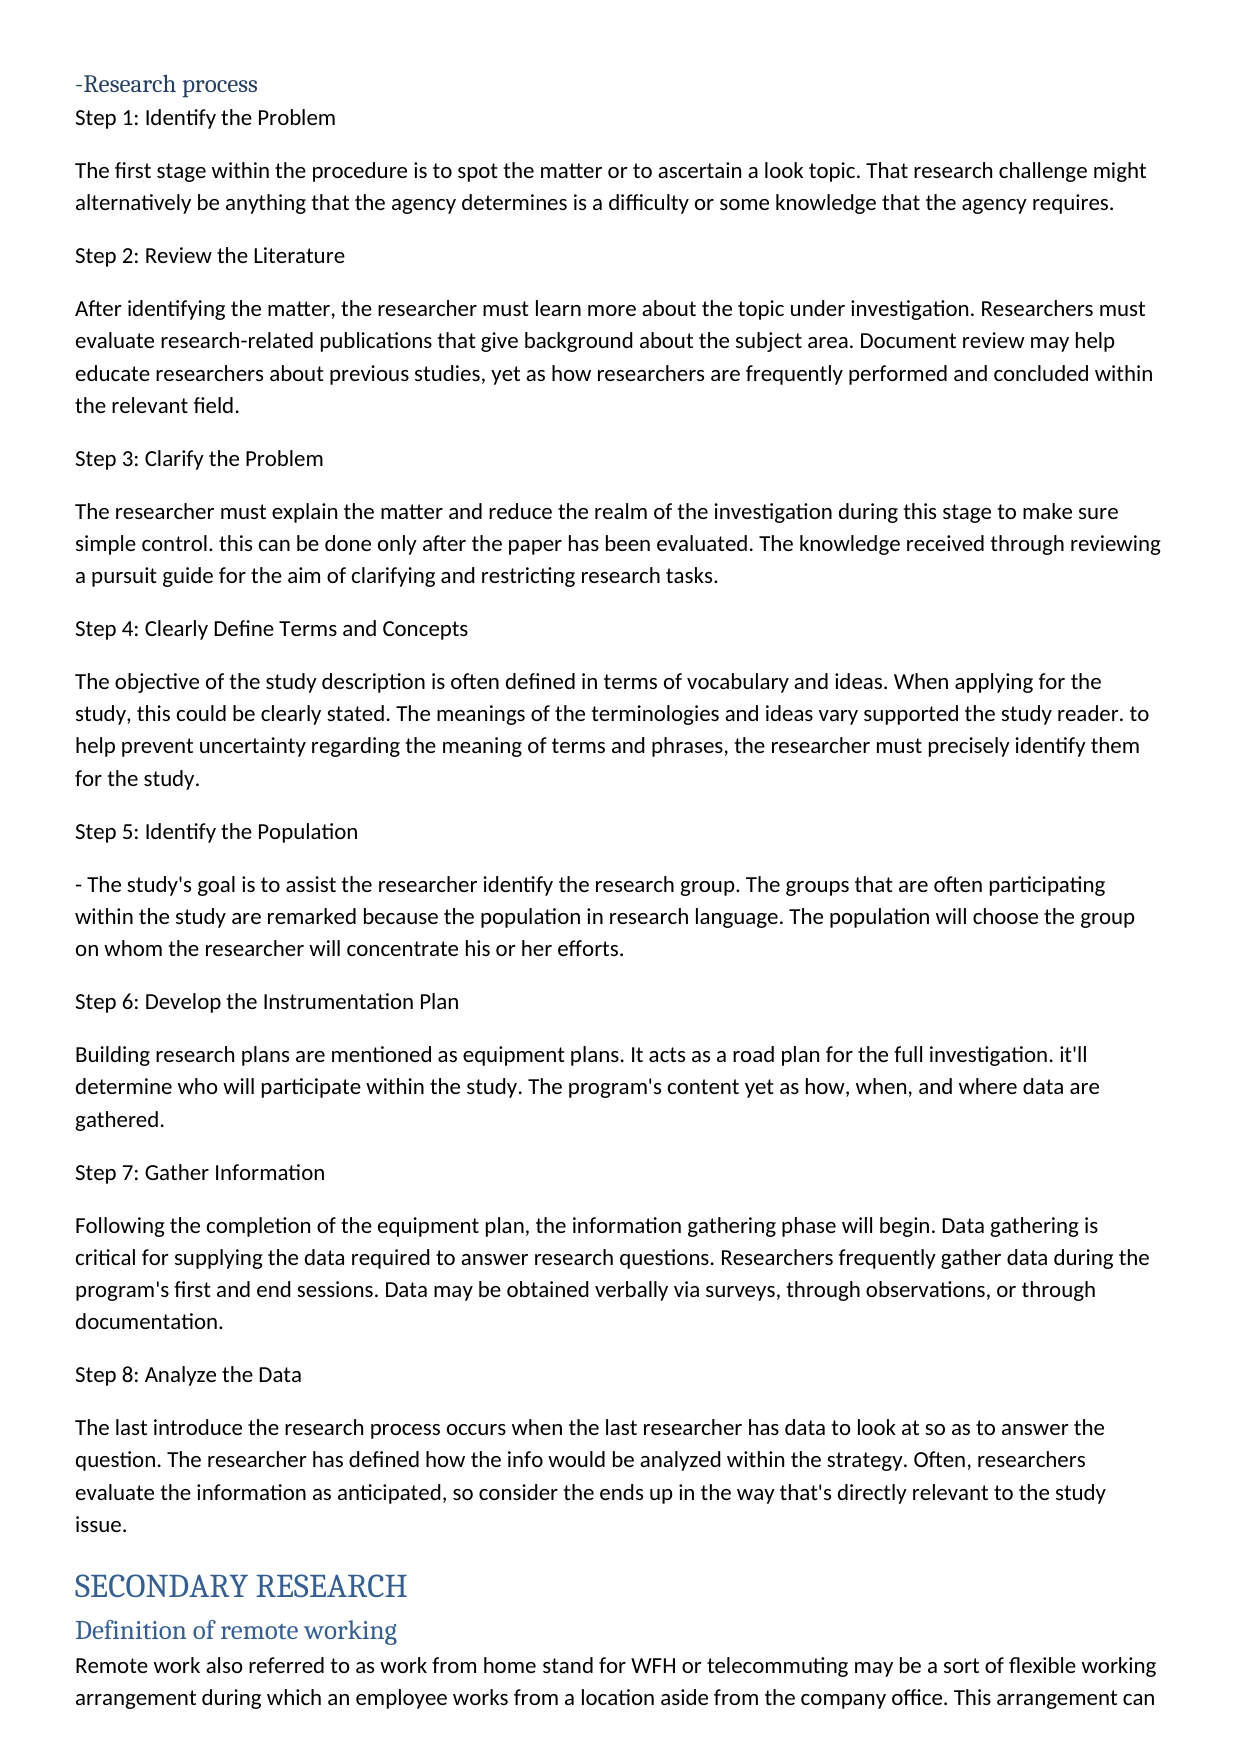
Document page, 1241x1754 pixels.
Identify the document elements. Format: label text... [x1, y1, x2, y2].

subtitle SECONDARY RESEARCH [75, 1567, 1165, 1605]
text The objective of the study description is often defined in terms of vocabulary and ideas. When applying for the study, this could be clearly stated. The meanings of the terminologies and ideas vary supported the study reader. to help prevent uncertainty regarding the meaning of terms and phrases, the researcher must precisely identify them for the study. [75, 667, 1165, 792]
text Step 1: Identify the Problem [75, 103, 1165, 131]
text After identifying the matter, the researcher must learn more about the topic under investigation. Researchers must evaluate research-related publications that give background about the subject area. Document review may help educate researchers about previous studies, yet as how researchers are frequently performed and concluded within the relevant field. [75, 294, 1165, 419]
text Step 5: Identify the Population [75, 817, 1165, 845]
text The researcher must explain the matter and reduce the realm of the investigation during this stage to make sure simple control. this can be done only after the paper has been evaluated. The knowledge received through reviewing a pursuit guide for the aim of clarifying and restricting research tasks. [75, 497, 1165, 589]
subtitle Definition of remote working [75, 1615, 1165, 1646]
text Step 3: Clarify the Problem [75, 444, 1165, 472]
text Following the completion of the equipment plan, the information gathering phase will begin. Data gathering is critical for supplying the data required to answer research questions. Researchers frequently gather data during the program's first and end sessions. Data may be obtained verbally via surveys, through observations, or through documentation. [75, 1211, 1165, 1335]
text Step 7: Gather Information [75, 1158, 1165, 1186]
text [75, 1651, 1165, 1711]
text Step 2: Review the Literature [75, 241, 1165, 269]
text Step 4: Clearly Define Terms and Concepts [75, 614, 1165, 642]
text The first stage within the procedure is to spot the matter or to ascertain a look topic. That research challenge might alternatively be anything that the agency determines is a difficulty or some knowledge that the agency requires. [75, 156, 1165, 216]
text Step 8: Analyze the Data [75, 1360, 1165, 1388]
text Step 6: Develop the Instrumentation Plan [75, 987, 1165, 1015]
text Building research plans are mentioned as equipment plans. It acts as a road plan for the full investigation. it'll determine who will participate within the study. The program's content yet as how, when, and where data are gathered. [75, 1040, 1165, 1133]
text - The study's goal is to assist the researcher identify the research group. The groups that are often participating within the study are remarked because the population in research language. The population will choose the group on whom the researcher will concentrate his or her efforts. [75, 870, 1165, 962]
text The last introduce the research process occurs when the last researcher has data to look at so as to answer the question. The researcher has defined how the info would be analyzed within the strategy. Often, researchers evaluate the information as anticipated, so consider the ends up in the way that's directly relevant to the study issue. [75, 1413, 1165, 1538]
subtitle -Research process [75, 70, 1165, 99]
